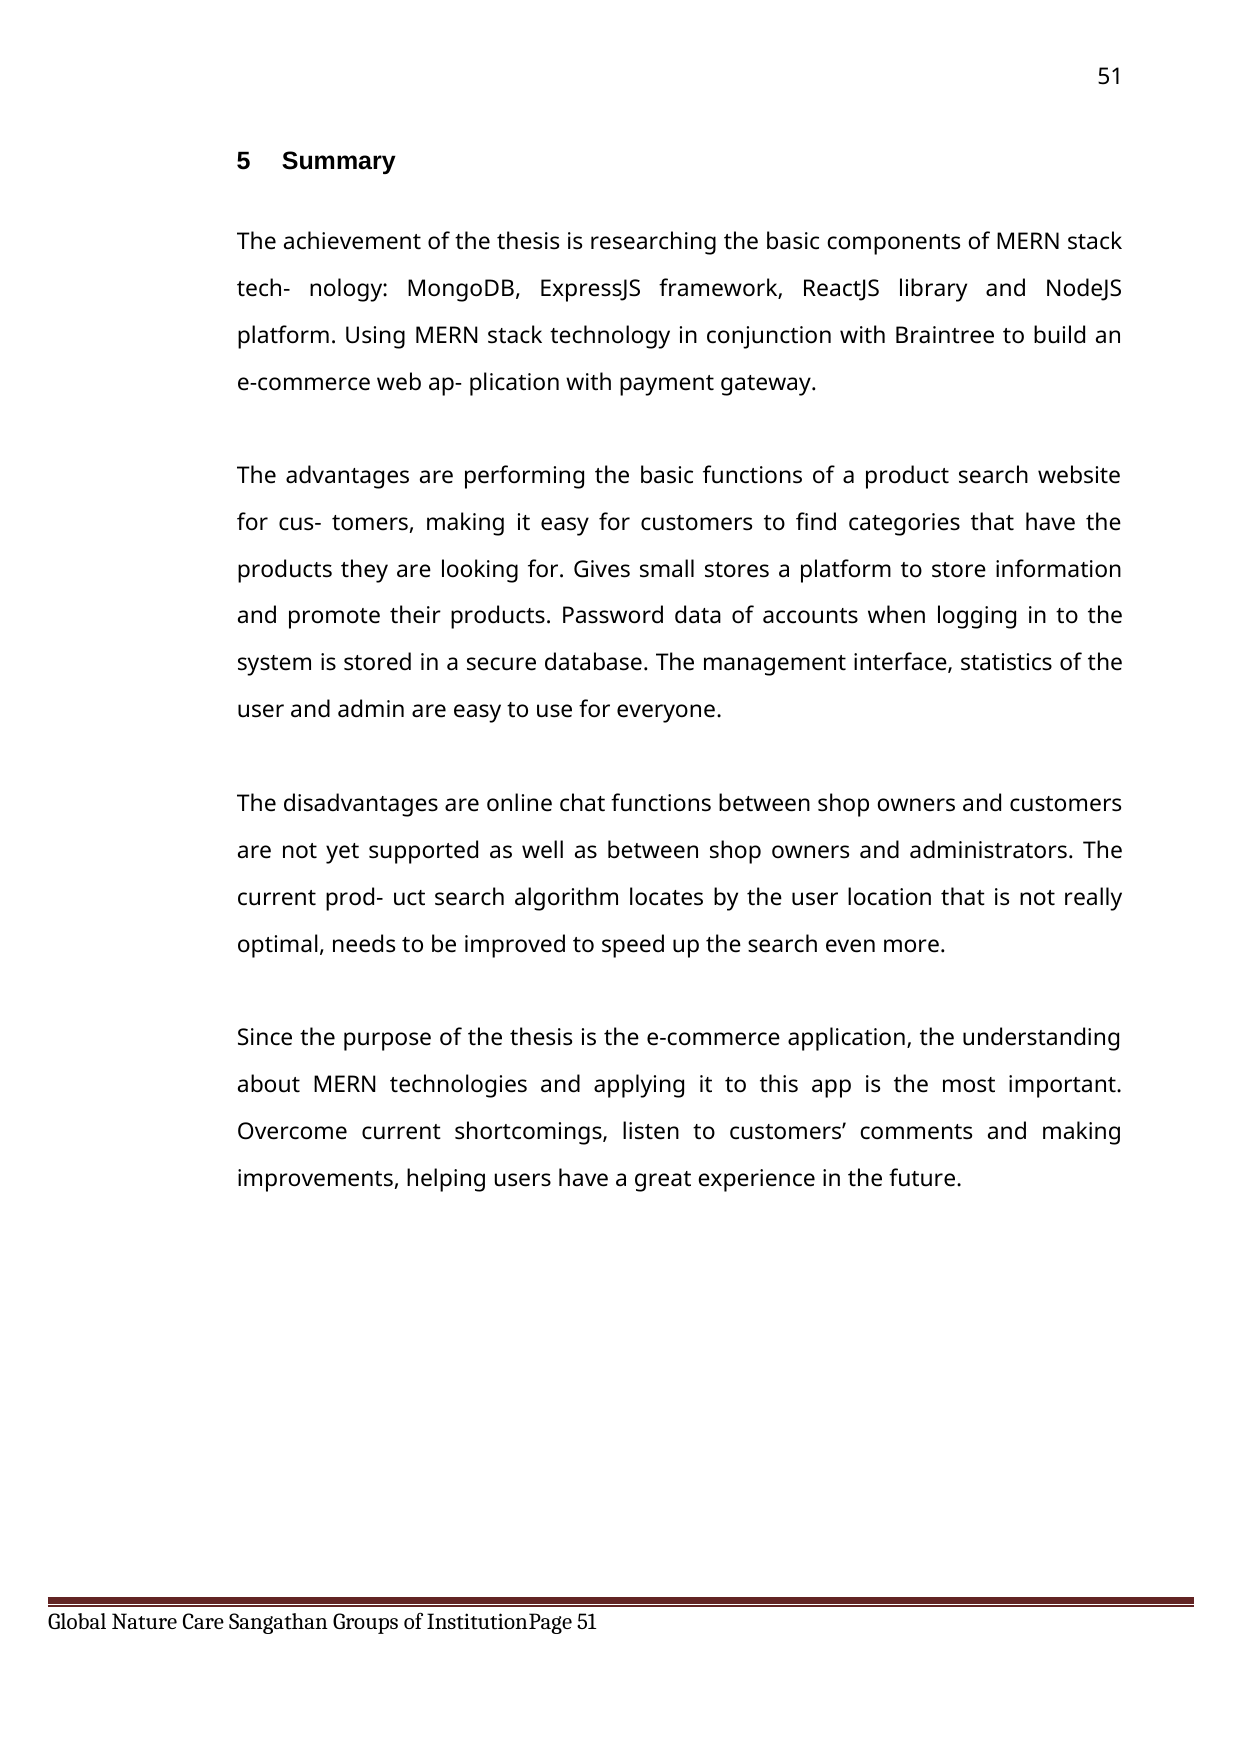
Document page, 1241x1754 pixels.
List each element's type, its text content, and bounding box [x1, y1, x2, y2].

text The advantages are performing the basic functions of a product search website for cus- tomers, making it easy for customers to find categories that have the products they are looking for. Gives small stores a platform to store information and promote their products. Password data of accounts when logging in to the system is stored in a secure database. The management interface, statistics of the user and admin are easy to use for everyone. [237, 459, 1123, 724]
subtitle Summary [236, 146, 1194, 174]
text The disadvantages are online chat functions between shop owners and customers are not yet supported as well as between shop owners and administrators. The current prod- uct search algorithm locates by the user location that is not really optimal, needs to be improved to speed up the search even more. [237, 787, 1123, 959]
text Since the purpose of the thesis is the e-commerce application, the understanding about MERN technologies and applying it to this app is the most important. Overcome current shortcomings, listen to customers’ comments and making improvements, helping users have a great experience in the future. [237, 1021, 1123, 1193]
text The achievement of the thesis is researching the basic components of MERN stack tech- nology: MongoDB, ExpressJS framework, ReactJS library and NodeJS platform. Using MERN stack technology in conjunction with Braintree to build an e-commerce web ap- plication with payment gateway. [237, 225, 1123, 397]
